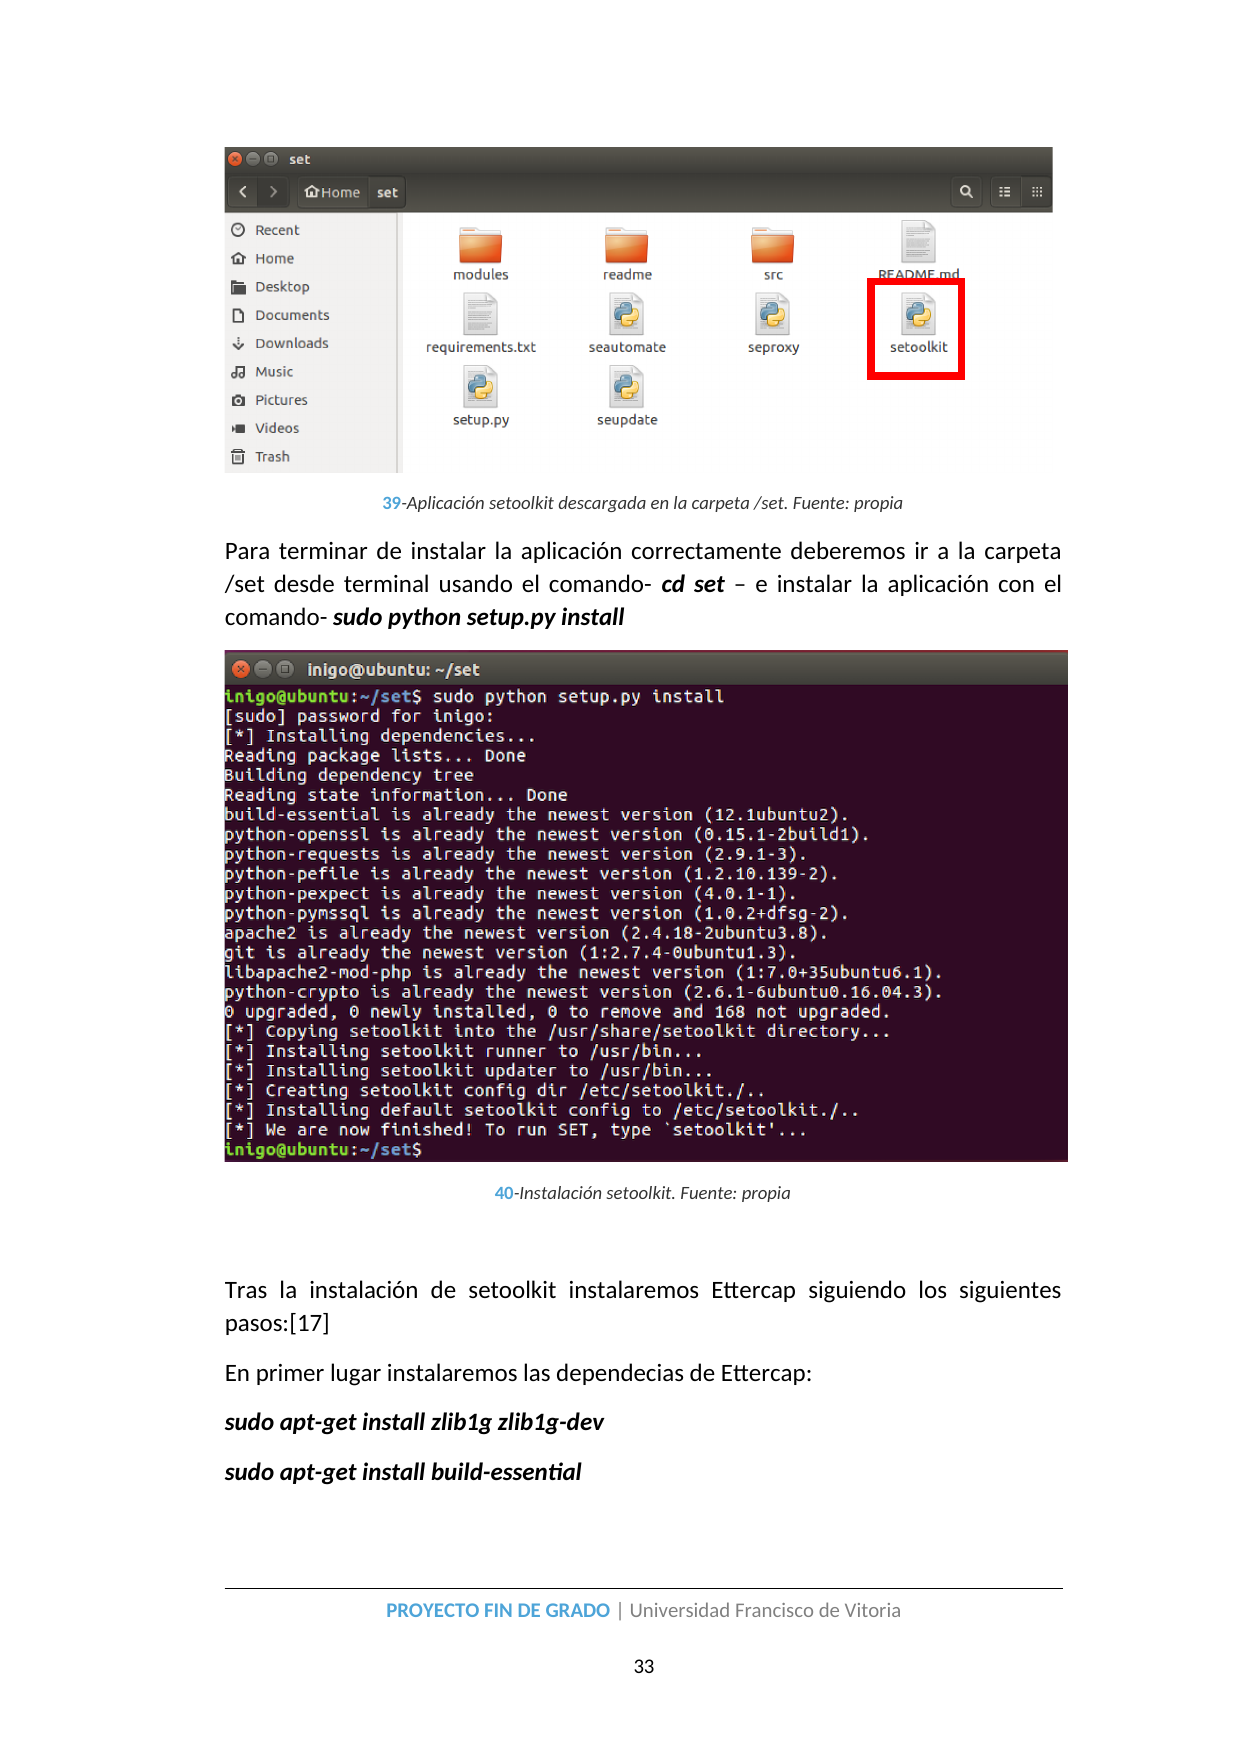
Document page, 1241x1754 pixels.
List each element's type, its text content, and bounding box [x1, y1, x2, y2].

text sudo apt-get install build-essential [224, 1456, 1063, 1487]
text 39-Aplicación setoolkit descargada en la carpeta /set. Fuente: propia [224, 491, 1063, 514]
text 40-Instalación setoolkit. Fuente: propia [224, 1181, 1063, 1204]
text sudo apt-get install zlib1g zlib1g-dev [224, 1406, 1063, 1437]
picture [224, 147, 1053, 473]
text Tras la instalación de setoolkit instalaremos Ettercap siguiendo los siguientes pasos:[17] [224, 1274, 1063, 1338]
text Para terminar de instalar la aplicación correctamente deberemos ir a la carpeta /set desde terminal usando el comando- cd set – e instalar la aplicación con el comando- sudo python setup.py install [224, 535, 1063, 632]
text En primer lugar instalaremos las dependecias de Ettercap: [224, 1357, 1063, 1387]
picture [224, 650, 1068, 1162]
